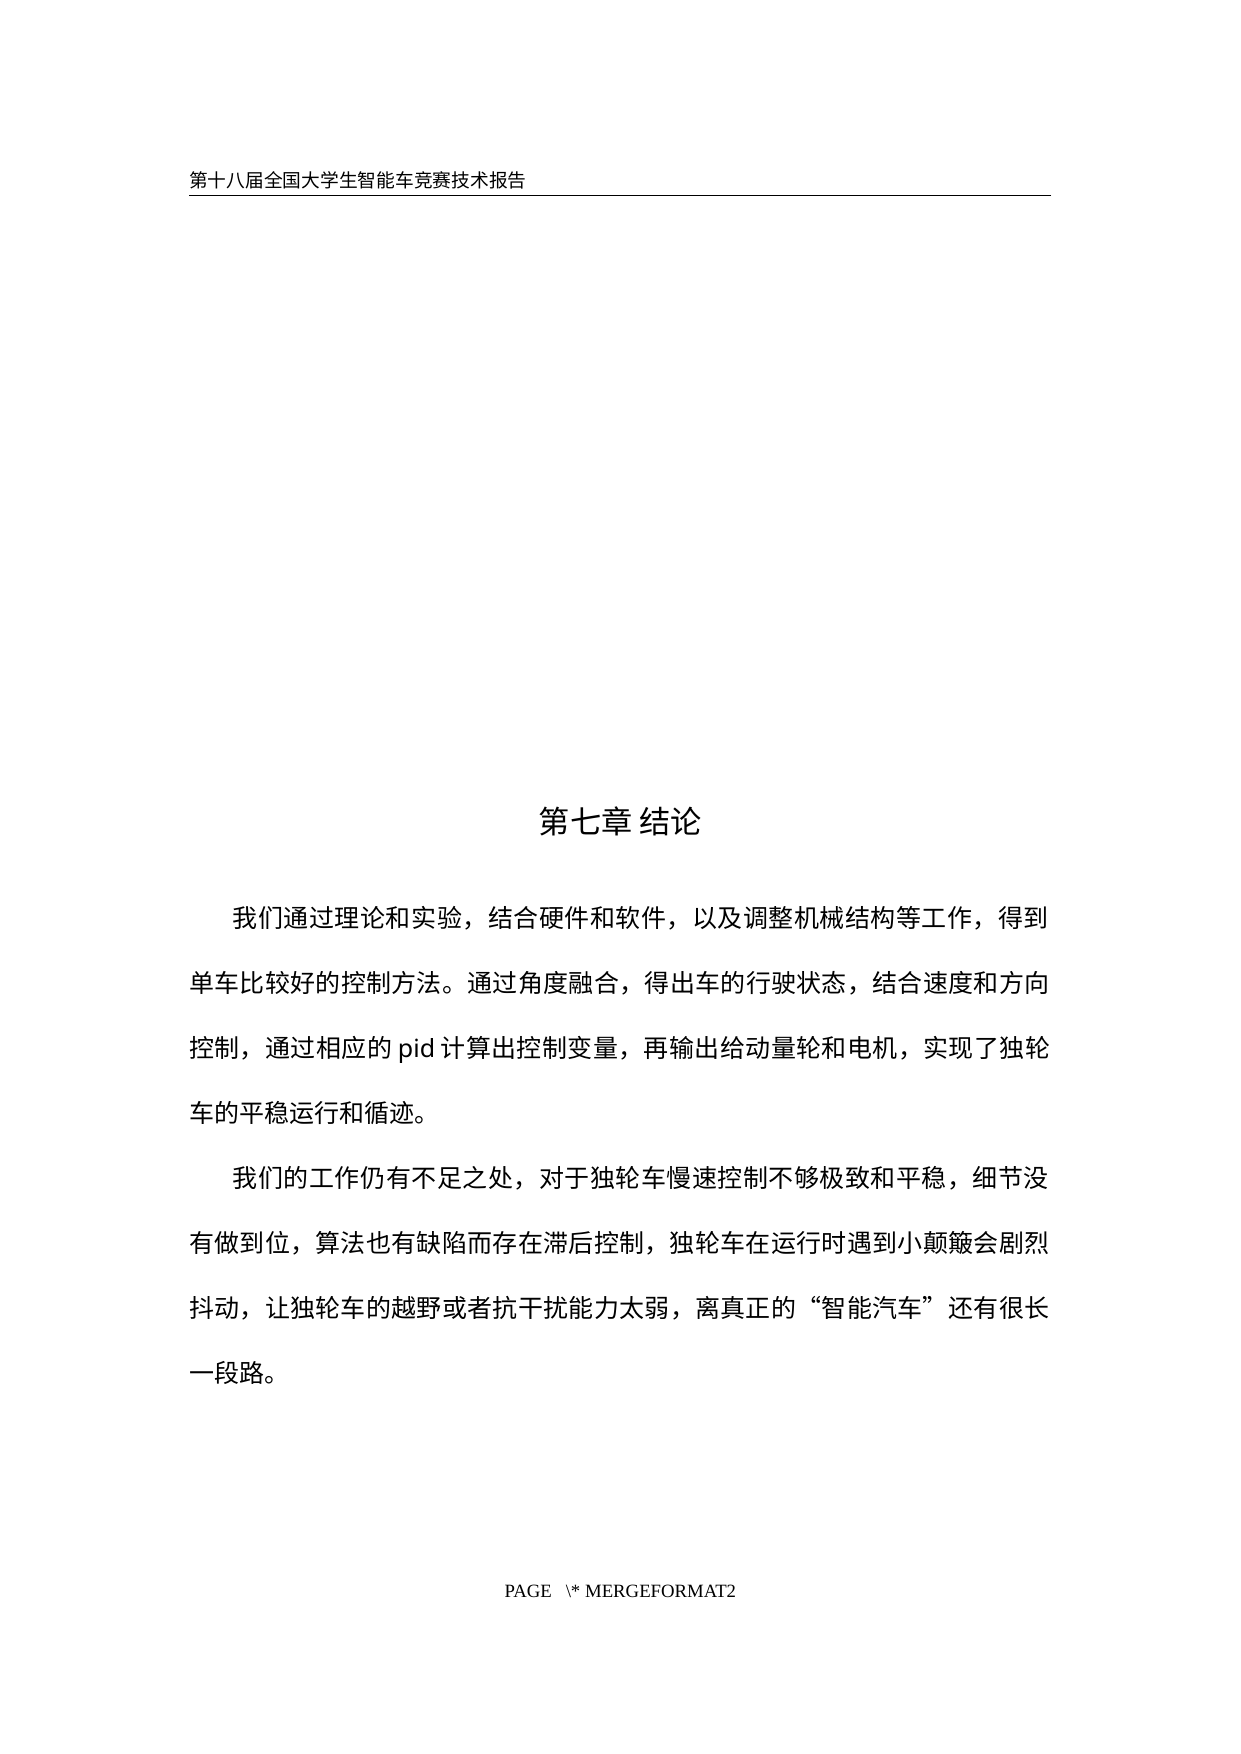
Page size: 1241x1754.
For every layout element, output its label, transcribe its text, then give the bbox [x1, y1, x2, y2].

text 我们的工作仍有不足之处，对于独轮车慢速控制不够极致和平稳，细节没有做到位，算法也有缺陷而存在滞后控制，独轮车在运行时遇到小颠簸会剧烈抖动，让独轮车的越野或者抗干扰能力太弱，离真正的“智能汽车”还有很长一段路。 [189, 1144, 1051, 1404]
list 结论 [189, 787, 1051, 852]
text 我们通过理论和实验，结合硬件和软件，以及调整机械结构等工作，得到单车比较好的控制方法。通过角度融合，得出车的行驶状态，结合速度和方向控制，通过相应的pid计算出控制变量，再输出给动量轮和电机，实现了独轮车的平稳运行和循迹。 [189, 884, 1051, 1144]
